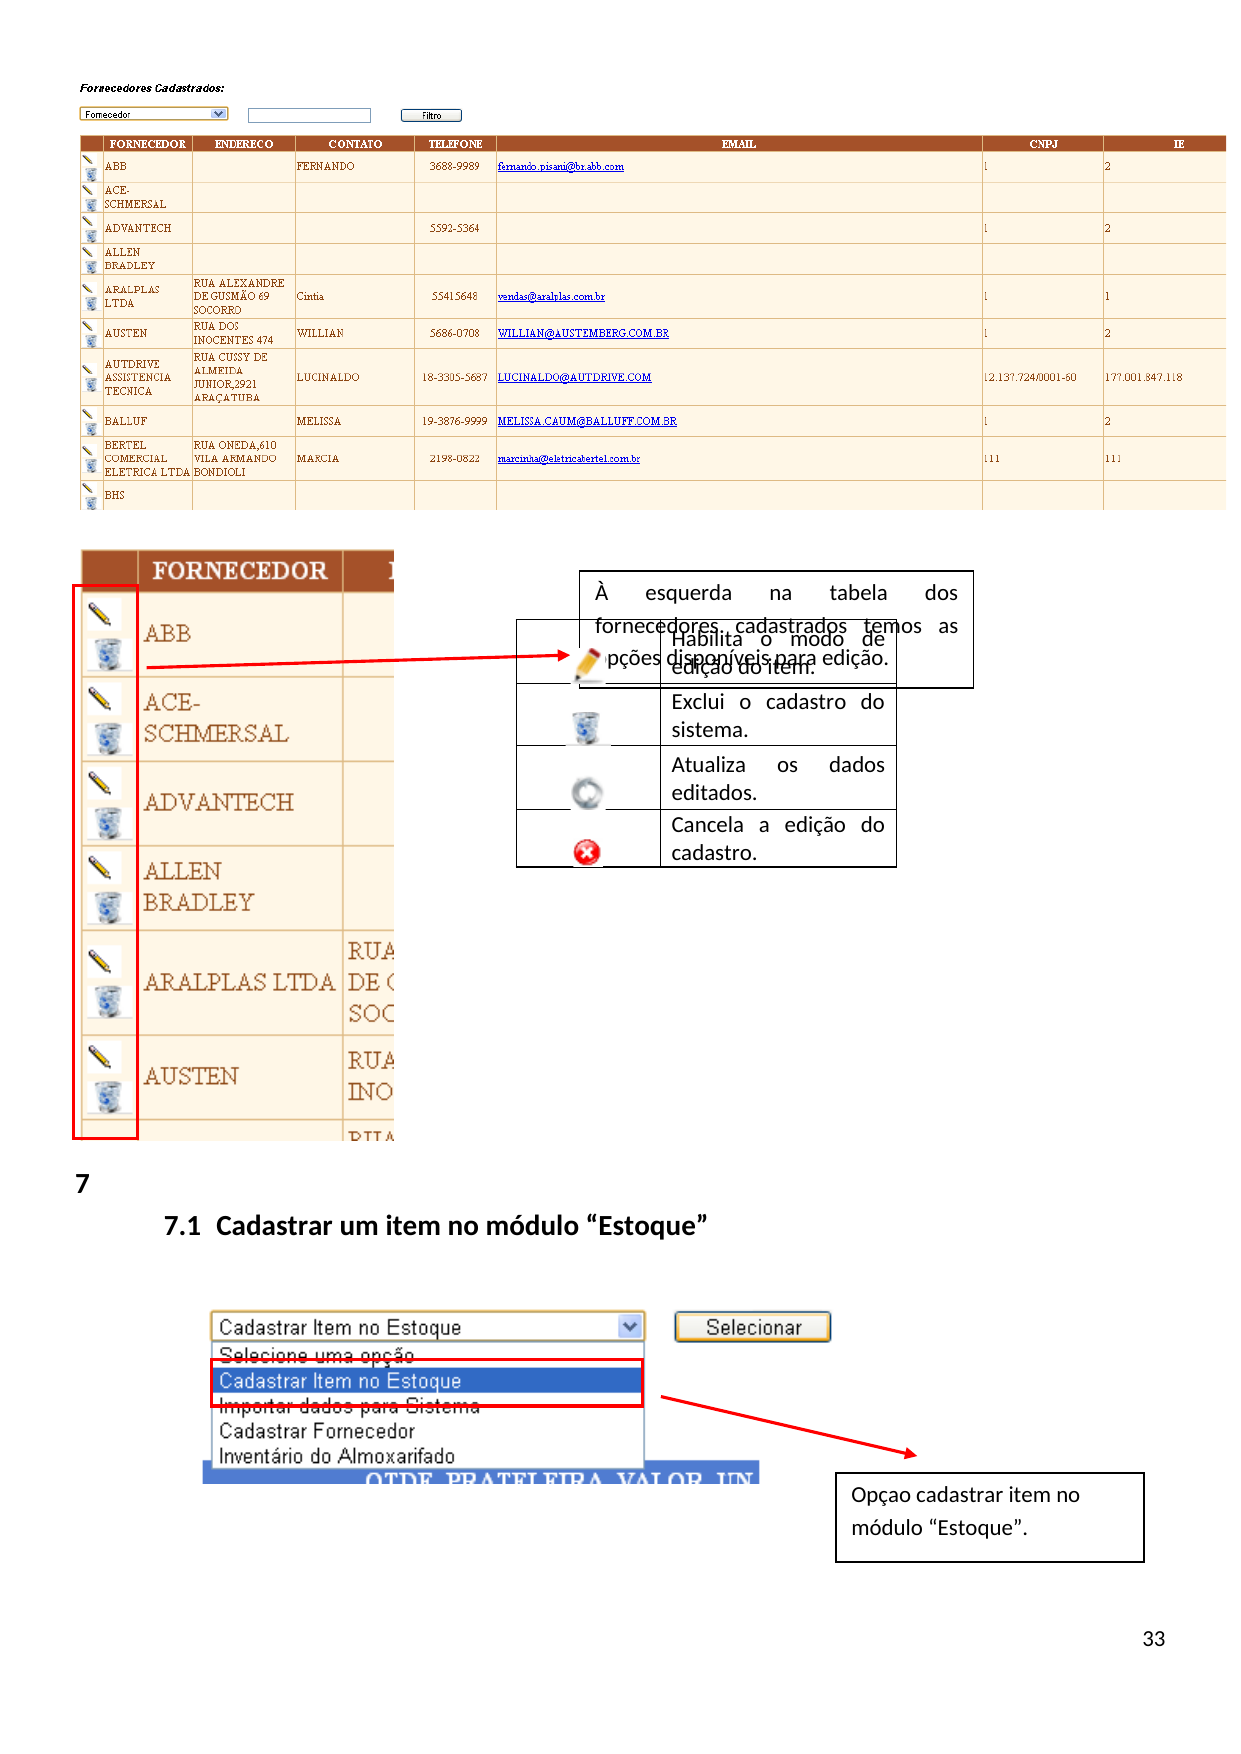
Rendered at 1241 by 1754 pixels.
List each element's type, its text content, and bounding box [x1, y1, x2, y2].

picture [573, 838, 603, 867]
table_cell Atualiza os dados editados. [661, 746, 896, 809]
picture [570, 774, 606, 810]
table_cell [517, 684, 660, 745]
picture [565, 712, 611, 746]
table_cell [517, 746, 660, 809]
table_cell [517, 810, 660, 866]
list Cadastrar um item no módulo “Estoque” [164, 1207, 1165, 1242]
picture [202, 1288, 866, 1484]
picture [75, 534, 394, 1141]
table_header Habilita o modo de edição do item. [661, 620, 896, 683]
picture [75, 587, 136, 1137]
table_cell Exclui o cadastro do sistema. [661, 684, 896, 745]
picture [570, 648, 606, 684]
table_header [517, 620, 660, 683]
table_cell Cancela a edição do cadastro. [661, 810, 896, 866]
picture [75, 75, 1227, 510]
